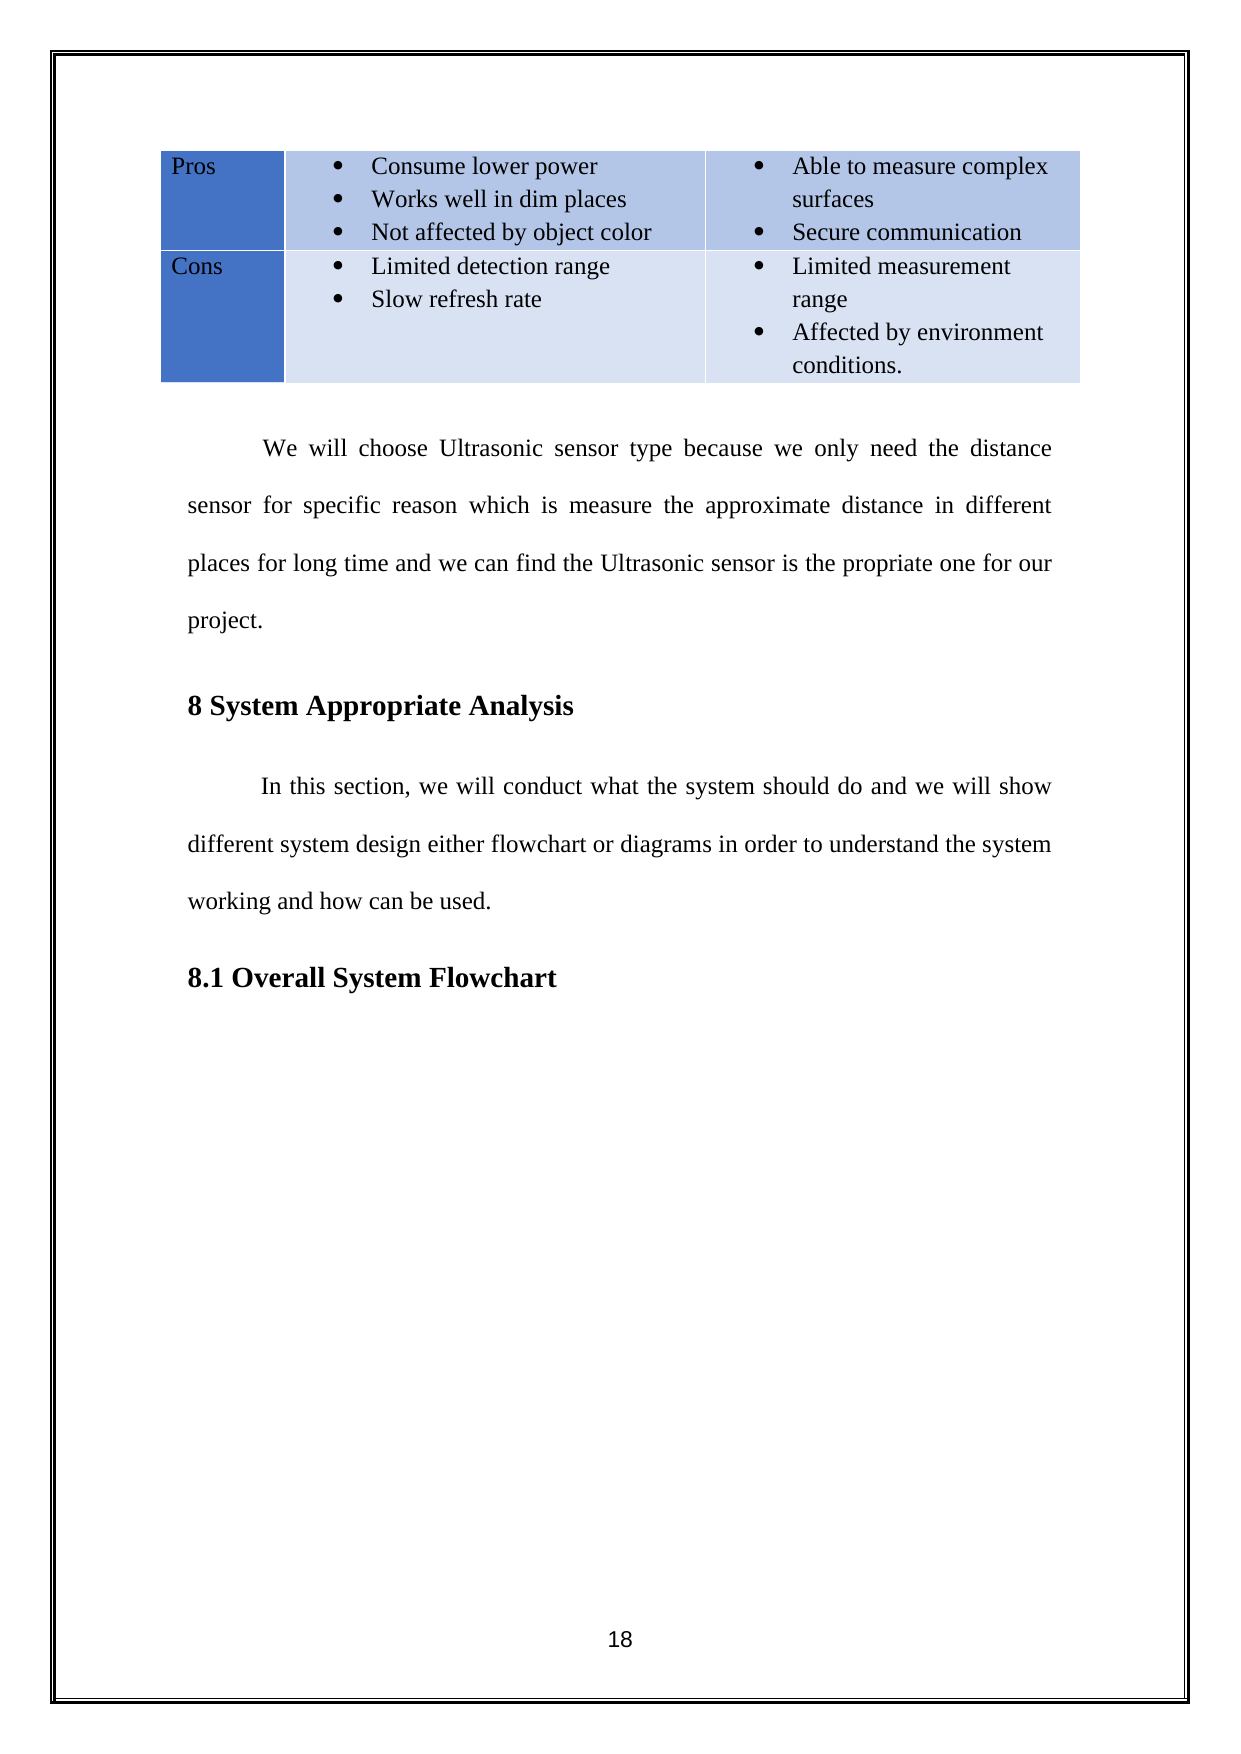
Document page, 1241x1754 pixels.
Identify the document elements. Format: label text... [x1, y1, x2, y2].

subtitle System Appropriate Analysis [187, 688, 1053, 722]
text In this section, we will conduct what the system should do and we will show different system design either flowchart or diagrams in order to understand the system working and how can be used. [187, 771, 1053, 915]
text We will choose Ultrasonic sensor type because we only need the distance sensor for specific reason which is measure the approximate distance in different places for long time and we can find the Ultrasonic sensor is the propriate one for our project. [187, 433, 1053, 634]
table_cell Cons [161, 251, 284, 382]
table_cell Consume lower power Works well in dim places Not affected by object color [286, 151, 705, 250]
table_cell Able to measure complex surfaces Secure communication [706, 151, 1080, 250]
table_cell Limited detection range Slow refresh rate [286, 251, 705, 382]
table_cell Limited measurement range Affected by environment conditions. [706, 251, 1080, 382]
subtitle Overall System Flowchart [187, 960, 1053, 994]
table_cell Pros [161, 151, 284, 250]
